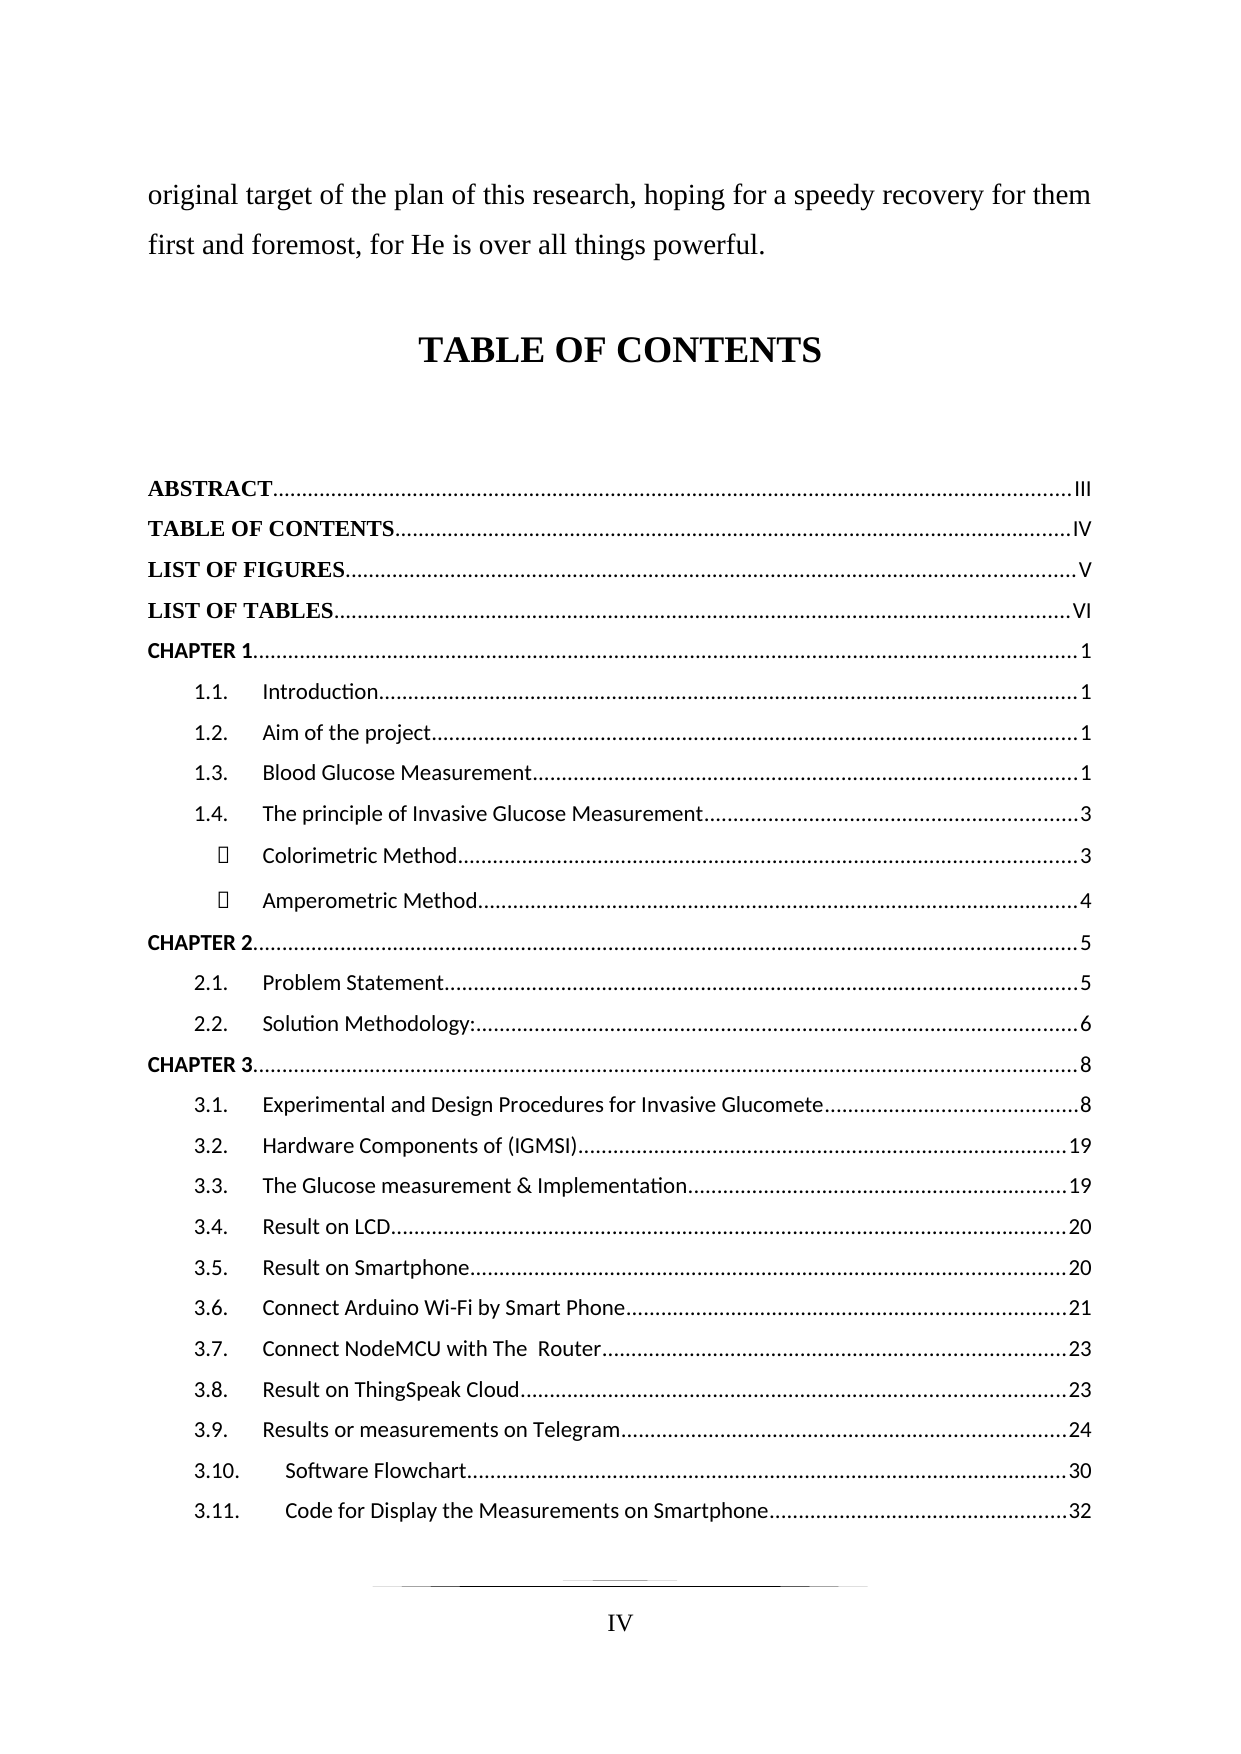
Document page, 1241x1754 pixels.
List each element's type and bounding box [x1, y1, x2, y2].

text [148, 177, 1092, 261]
